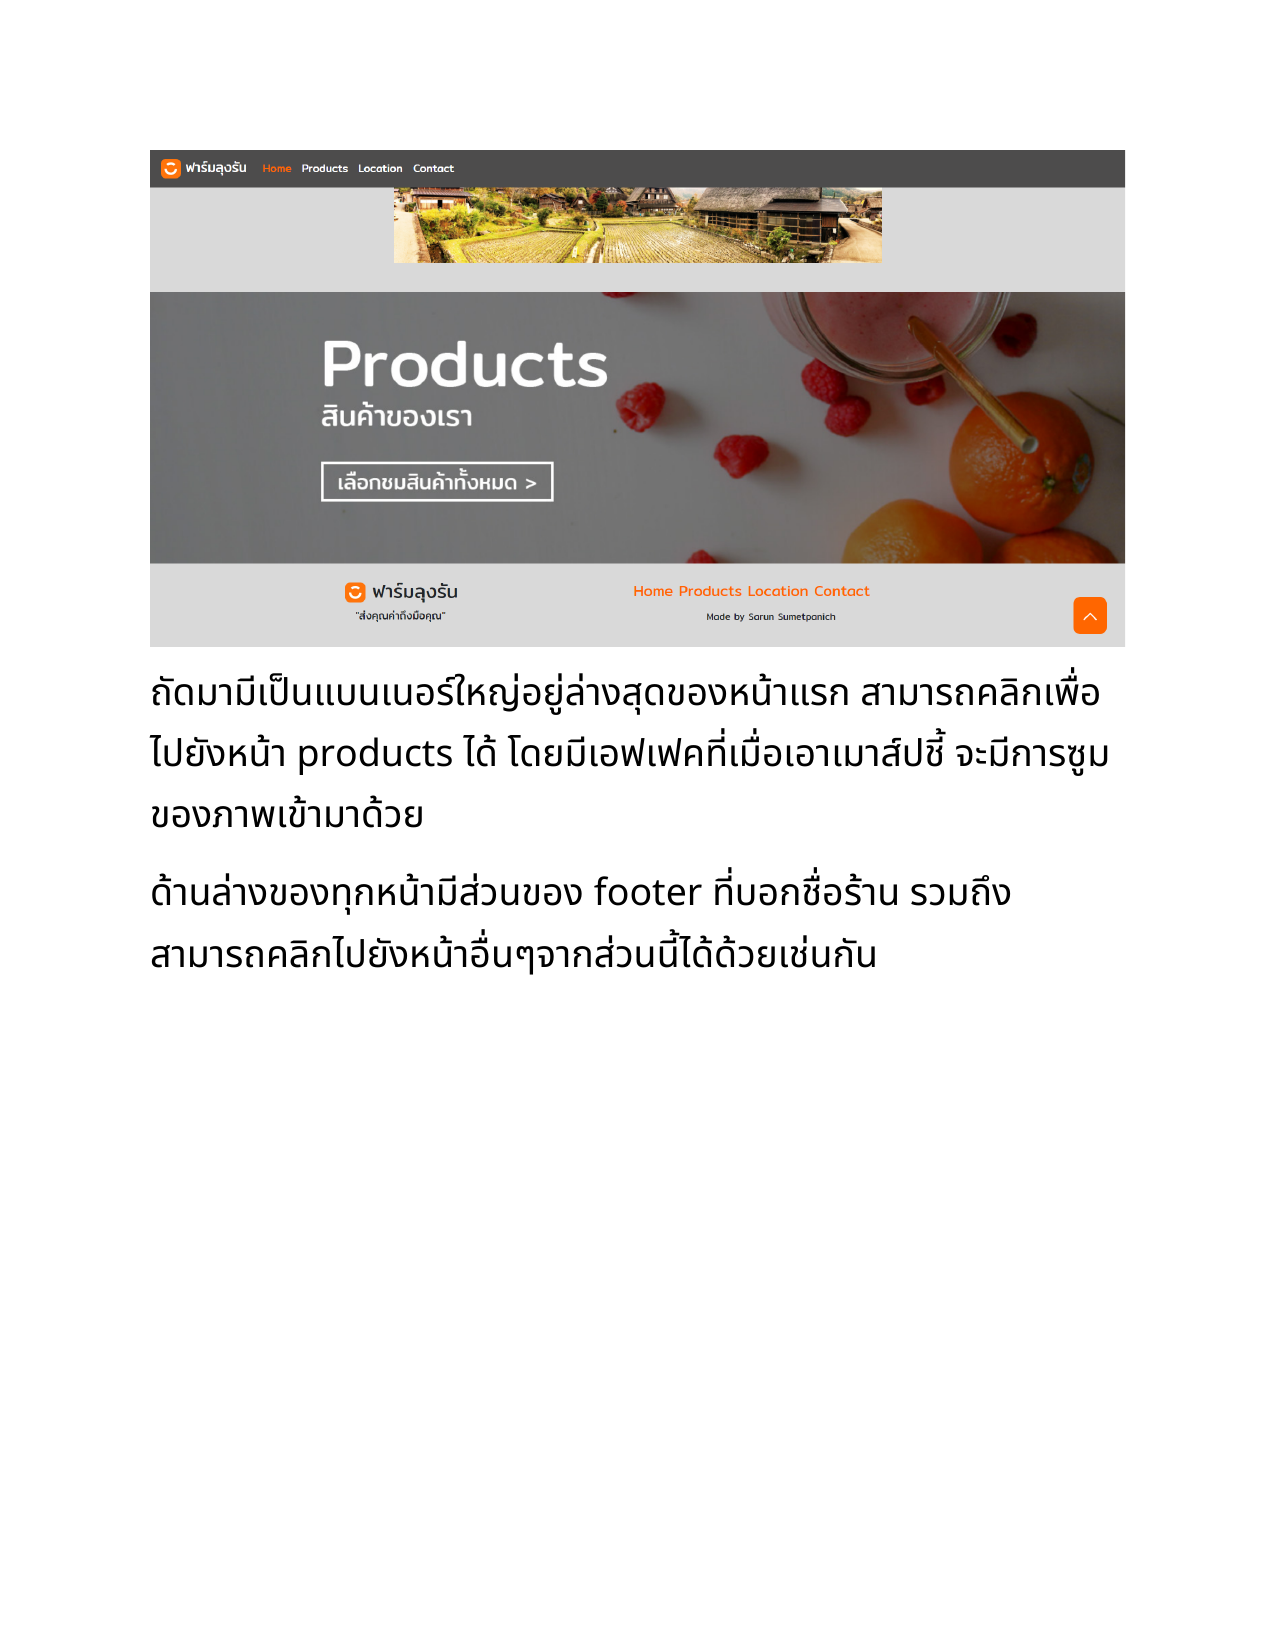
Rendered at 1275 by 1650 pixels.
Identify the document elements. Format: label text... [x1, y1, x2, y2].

picture [150, 150, 1125, 647]
text ถัดมามีเป็นแบนเนอร์ใหญ่อยู่ล่างสุดของหน้าแรก สามารถคลิกเพื่อไปยังหน้า products ได้ โดยมีเอฟเฟคที่เมื่อเอาเมาส์ปชี้ จะมีการซูมของภาพเข้ามาด้วย [150, 665, 1125, 844]
text ด้านล่างของทุกหน้ามีส่วนของ footer ที่บอกชื่อร้าน รวมถึงสามารถคลิกไปยังหน้าอื่นๆจากส่วนนี้ได้ด้วยเช่นกัน [150, 866, 1125, 984]
